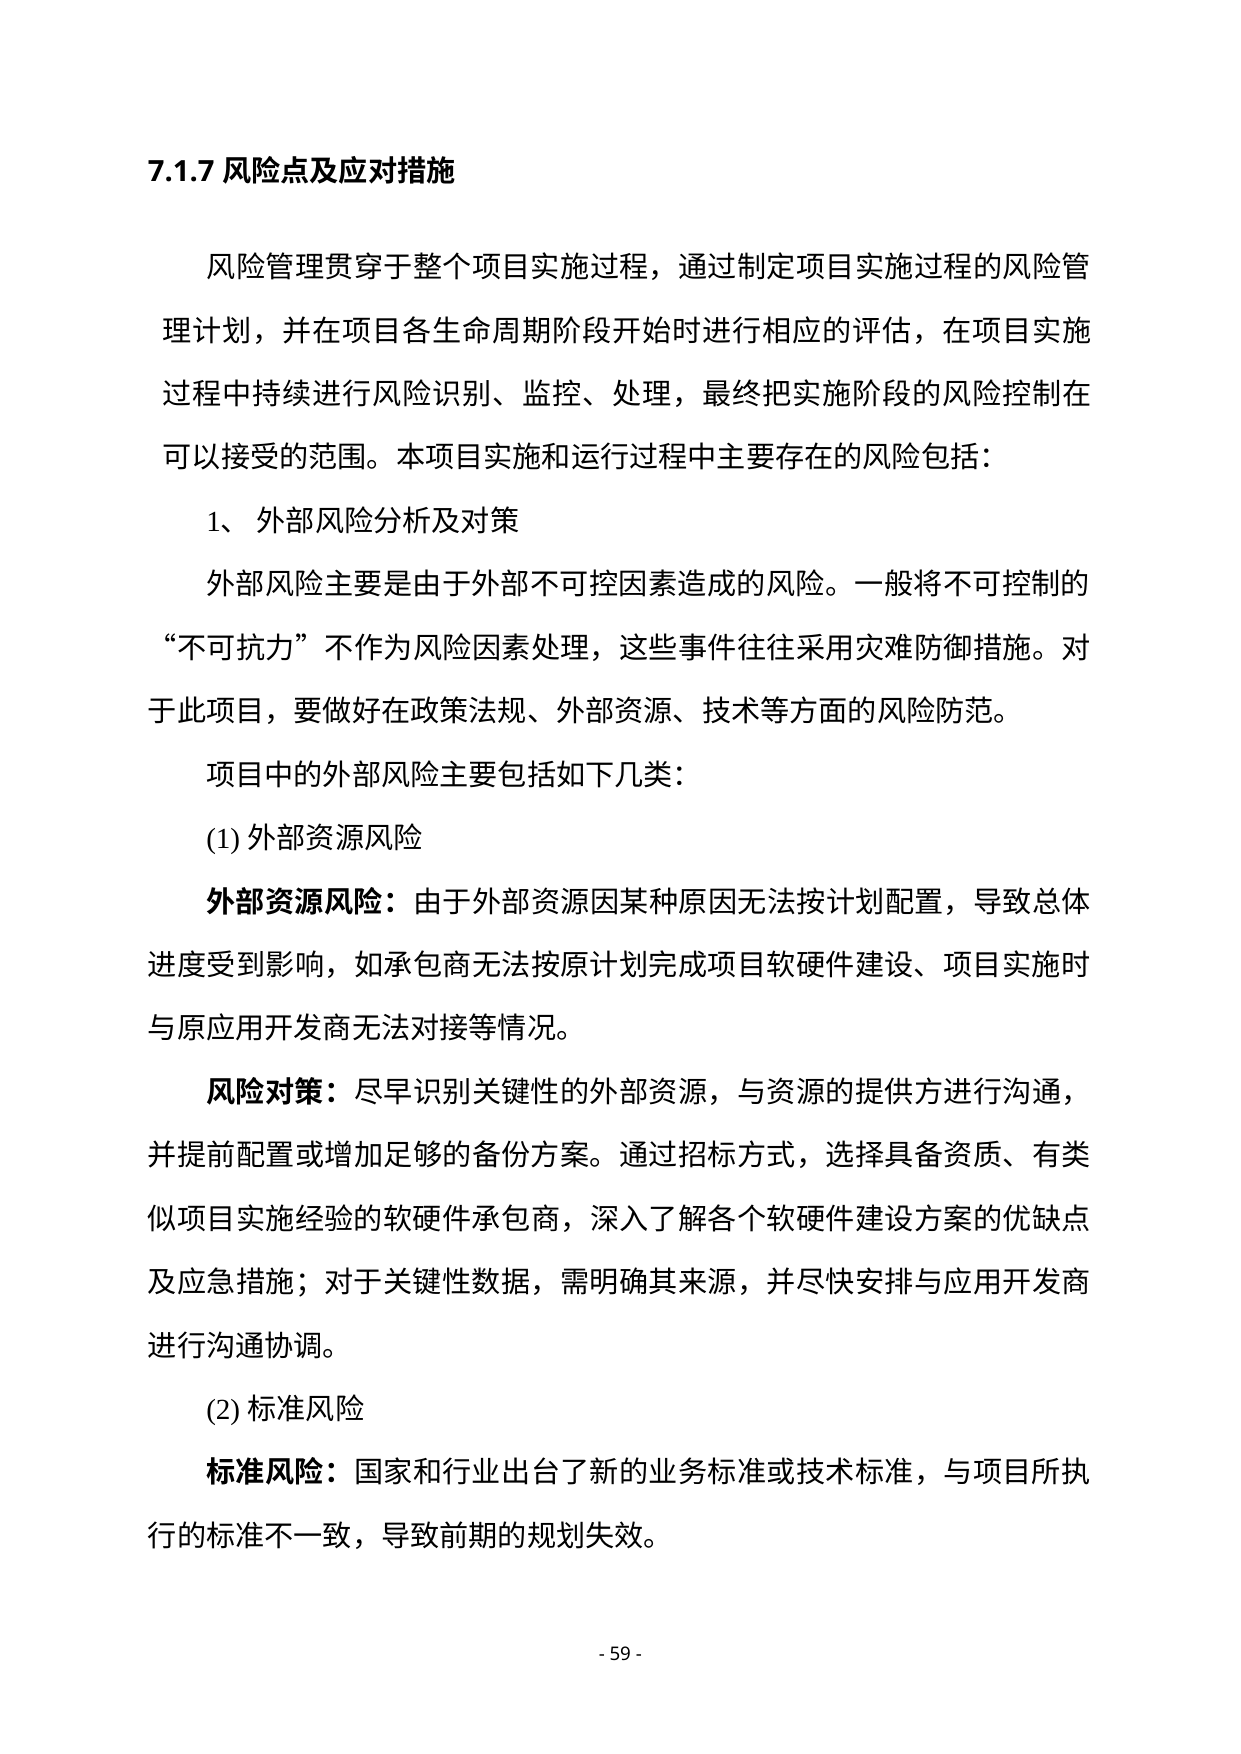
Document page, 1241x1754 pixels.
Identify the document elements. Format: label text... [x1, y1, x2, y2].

text 标准风险：国家和行业出台了新的业务标准或技术标准，与项目所执行的标准不一致，导致前期的规划失效。 [148, 1449, 1092, 1555]
list 7.1.7 风险点及应对措施 [148, 148, 1092, 190]
list 外部资源风险 [148, 815, 1092, 857]
list 外部风险分析及对策 [148, 497, 1092, 540]
text 外部风险主要是由于外部不可控因素造成的风险。一般将不可控制的“不可抗力”不作为风险因素处理，这些事件往往采用灾难防御措施。对于此项目，要做好在政策法规、外部资源、技术等方面的风险防范。 [148, 561, 1092, 730]
text 外部资源风险：由于外部资源因某种原因无法按计划配置，导致总体进度受到影响，如承包商无法按原计划完成项目软硬件建设、项目实施时与原应用开发商无法对接等情况。 [148, 878, 1092, 1047]
text 项目中的外部风险主要包括如下几类： [148, 751, 1092, 793]
text 风险管理贯穿于整个项目实施过程，通过制定项目实施过程的风险管理计划，并在项目各生命周期阶段开始时进行相应的评估，在项目实施过程中持续进行风险识别、监控、处理，最终把实施阶段的风险控制在可以接受的范围。本项目实施和运行过程中主要存在的风险包括： [162, 244, 1092, 476]
text 风险对策：尽早识别关键性的外部资源，与资源的提供方进行沟通，并提前配置或增加足够的备份方案。通过招标方式，选择具备资质、有类似项目实施经验的软硬件承包商，深入了解各个软硬件建设方案的优缺点及应急措施；对于关键性数据，需明确其来源，并尽快安排与应用开发商进行沟通协调。 [148, 1068, 1092, 1364]
list 标准风险 [148, 1386, 1092, 1428]
